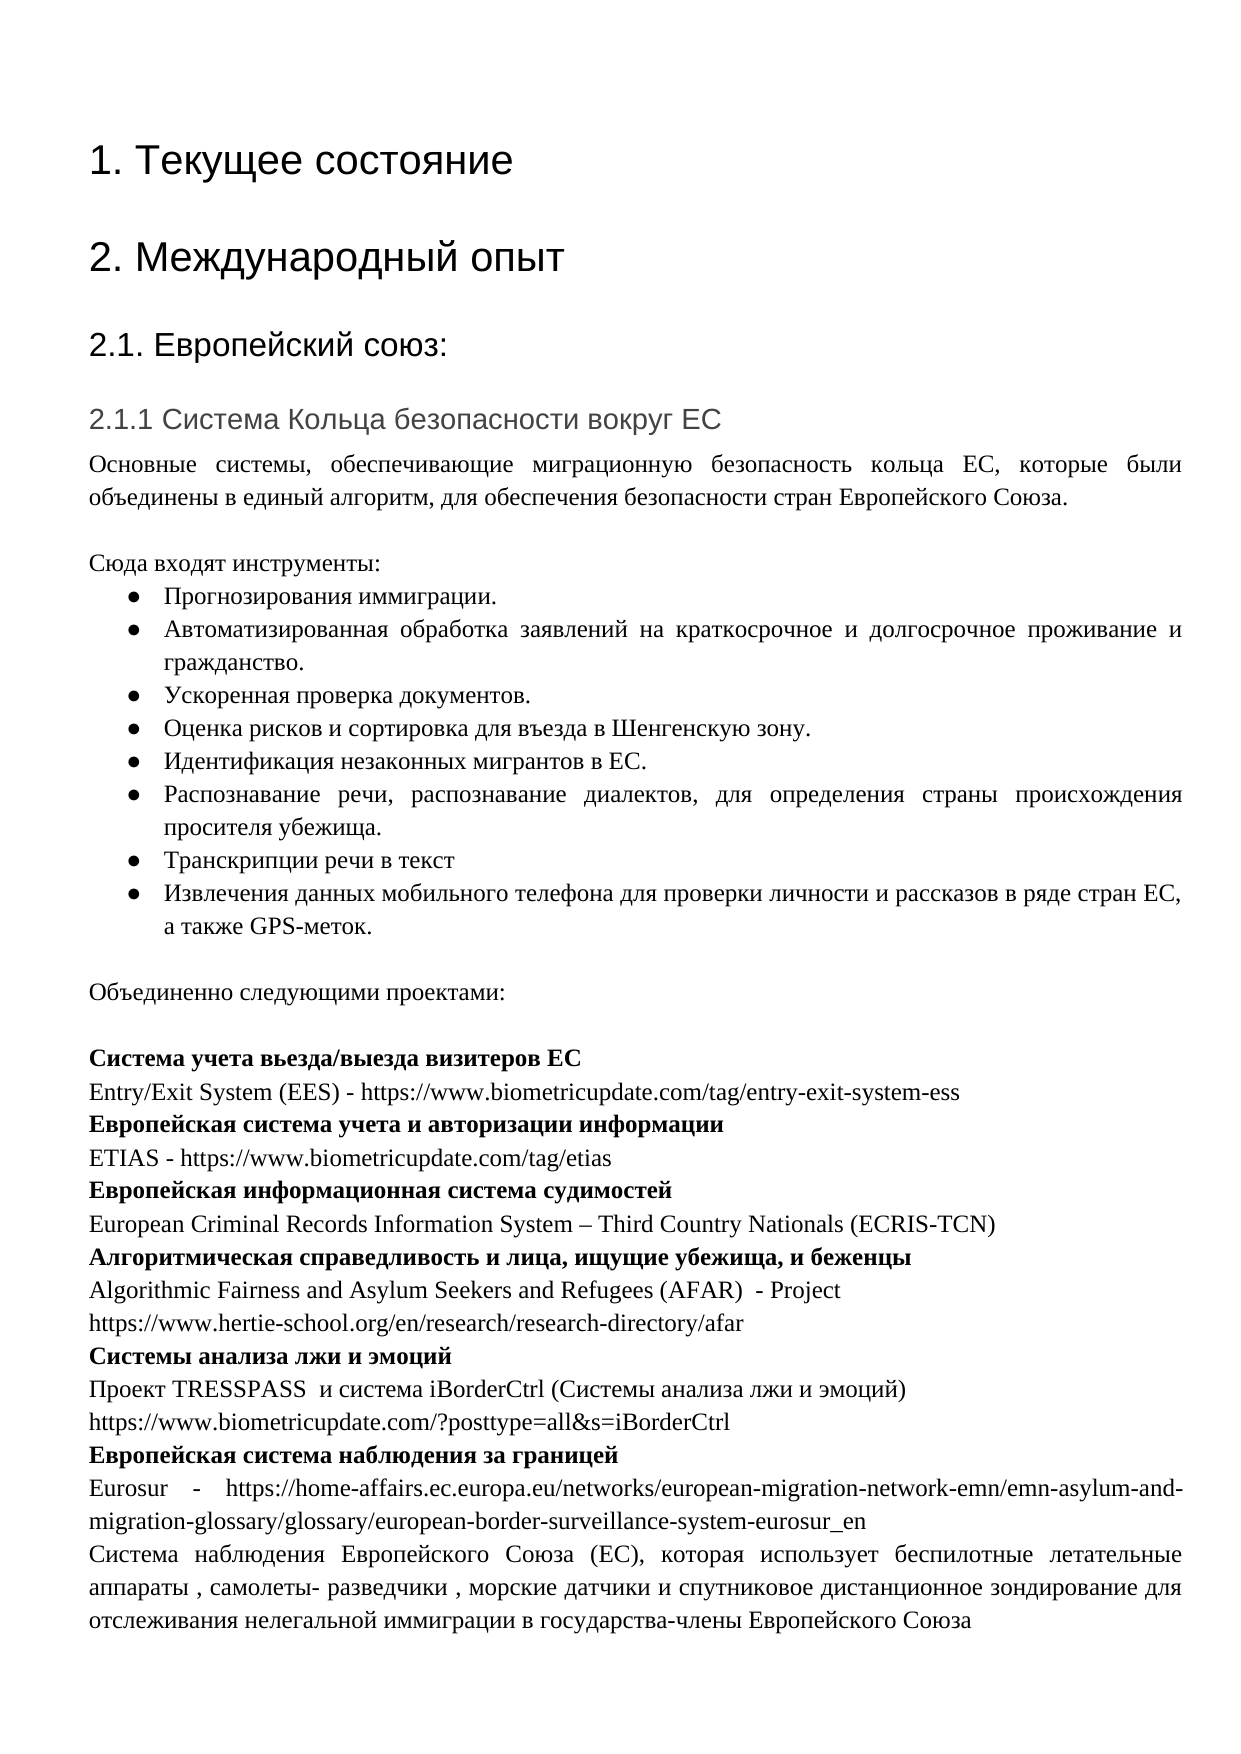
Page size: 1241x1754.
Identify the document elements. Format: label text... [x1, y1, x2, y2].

subtitle 1. Текущее состояние [88, 135, 1183, 183]
text Algorithmic Fairness and Asylum Seekers and Refugees (AFAR) - Project https://www.hertie-school.org/en/research/research-directory/afar [88, 1275, 1183, 1336]
text Сюда входят инструменты: [88, 548, 1183, 577]
text Алгоритмическая справедливость и лица, ищущие убежища, и беженцы [88, 1242, 1183, 1270]
text Система наблюдения Европейского Союза (ЕС), которая использует беспилотные летательные аппараты , самолеты- разведчики , морские датчики и спутниковое дистанционное зондирование для отслеживания нелегальной иммиграции в государства-члены Европейского Союза [88, 1539, 1183, 1634]
list Распознавание речи, распознавание диалектов, для определения страны происхождения просителя убежища. [126, 779, 1183, 841]
list Оценка рисков и сортировка для въезда в Шенгенскую зону. [126, 713, 1183, 742]
list Идентификация незаконных мигрантов в ЕС. [126, 746, 1183, 775]
text Основные системы, обеспечивающие миграционную безопасность кольца ЕС, которые были объединены в единый алгоритм, для обеспечения безопасности стран Европейского Союза. [88, 449, 1183, 511]
list Извлечения данных мобильного телефона для проверки личности и рассказов в ряде стран ЕС, а также GPS-меток. [126, 878, 1183, 940]
subtitle 2.1. Европейский союз: [88, 325, 1183, 363]
subtitle 2. Международный опыт [88, 232, 1183, 280]
text Система учета вьезда/выезда визитеров ЕС [88, 1043, 1183, 1072]
text Entry/Exit System (EES) - https://www.biometricupdate.com/tag/entry-exit-system-ess [88, 1077, 1183, 1105]
text Европейская информационная система судимостей [88, 1176, 1183, 1204]
text European Criminal Records Information System – Third Country Nationals (ECRIS-TCN) [88, 1209, 1183, 1237]
text Европейская система наблюдения за границей [88, 1440, 1183, 1468]
subtitle 2.1.1 Система Кольца безопасности вокруг ЕС [88, 402, 1183, 436]
list Автоматизированная обработка заявлений на краткосрочное и долгосрочное проживание и гражданство. [126, 614, 1183, 676]
text Проект TRESSPASS и система iBorderCtrl (Системы анализа лжи и эмоций) [88, 1374, 1183, 1402]
list Ускоренная проверка документов. [126, 680, 1183, 709]
text ETIAS - https://www.biometricupdate.com/tag/etias [88, 1143, 1183, 1171]
text https://www.biometricupdate.com/?posttype=all&s=iBorderCtrl [88, 1407, 1183, 1436]
list Транскрипции речи в текст [126, 845, 1183, 874]
text Объединенно следующими проектами: [88, 977, 1183, 1006]
list Прогнозирования иммиграции. [126, 581, 1183, 610]
text Европейская система учета и авторизации информации [88, 1109, 1183, 1138]
text Системы анализа лжи и эмоций [88, 1341, 1183, 1369]
text Eurosur - https://home-affairs.ec.europa.eu/networks/european-migration-network-emn/emn-asylum-and-migration-glossary/glossary/european-border-surveillance-system-eurosur_en [88, 1473, 1183, 1534]
